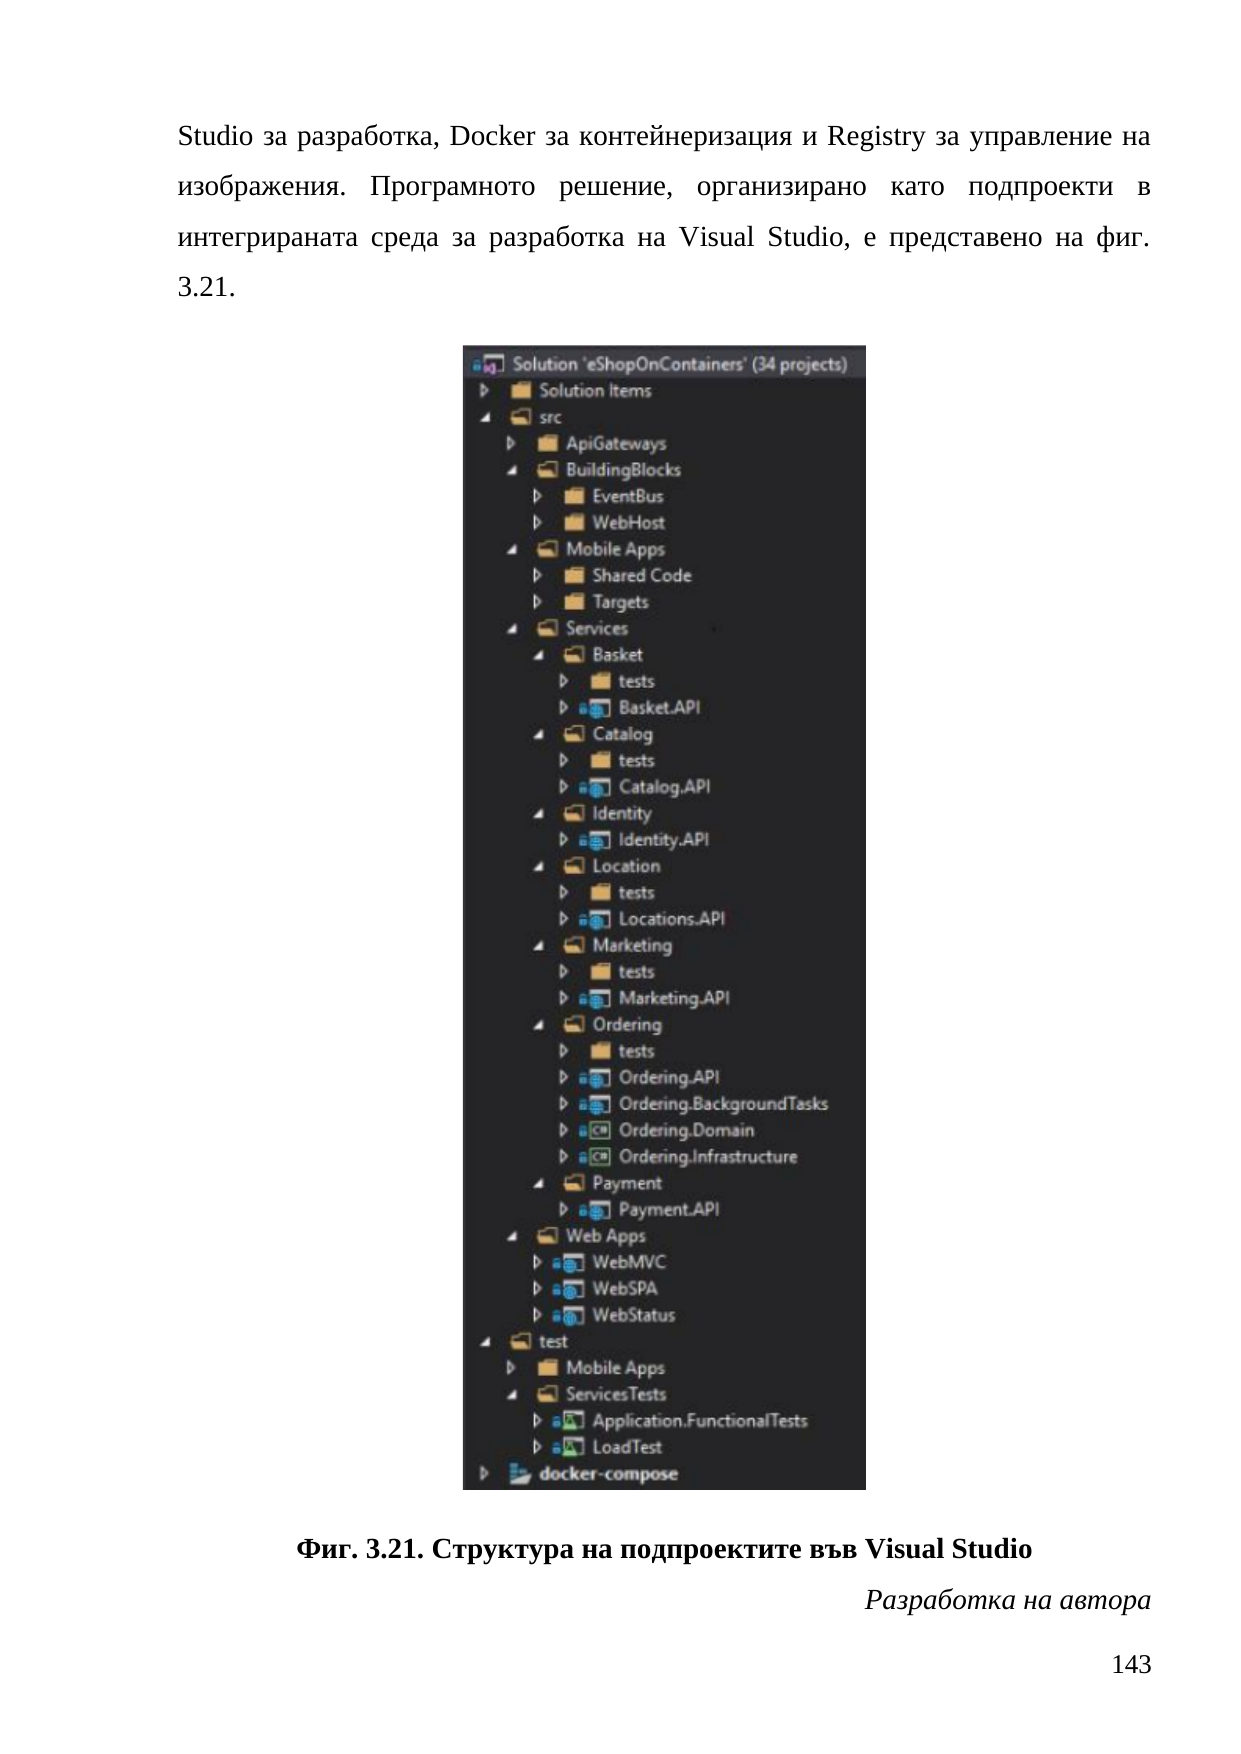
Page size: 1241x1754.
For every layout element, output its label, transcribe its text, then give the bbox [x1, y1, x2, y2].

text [177, 118, 1152, 303]
picture [462, 344, 866, 1490]
title Фиг. 3.21. Структура на подпроектите във Visual Studio [177, 1531, 1152, 1565]
title Разработка на автора [177, 1582, 1152, 1615]
